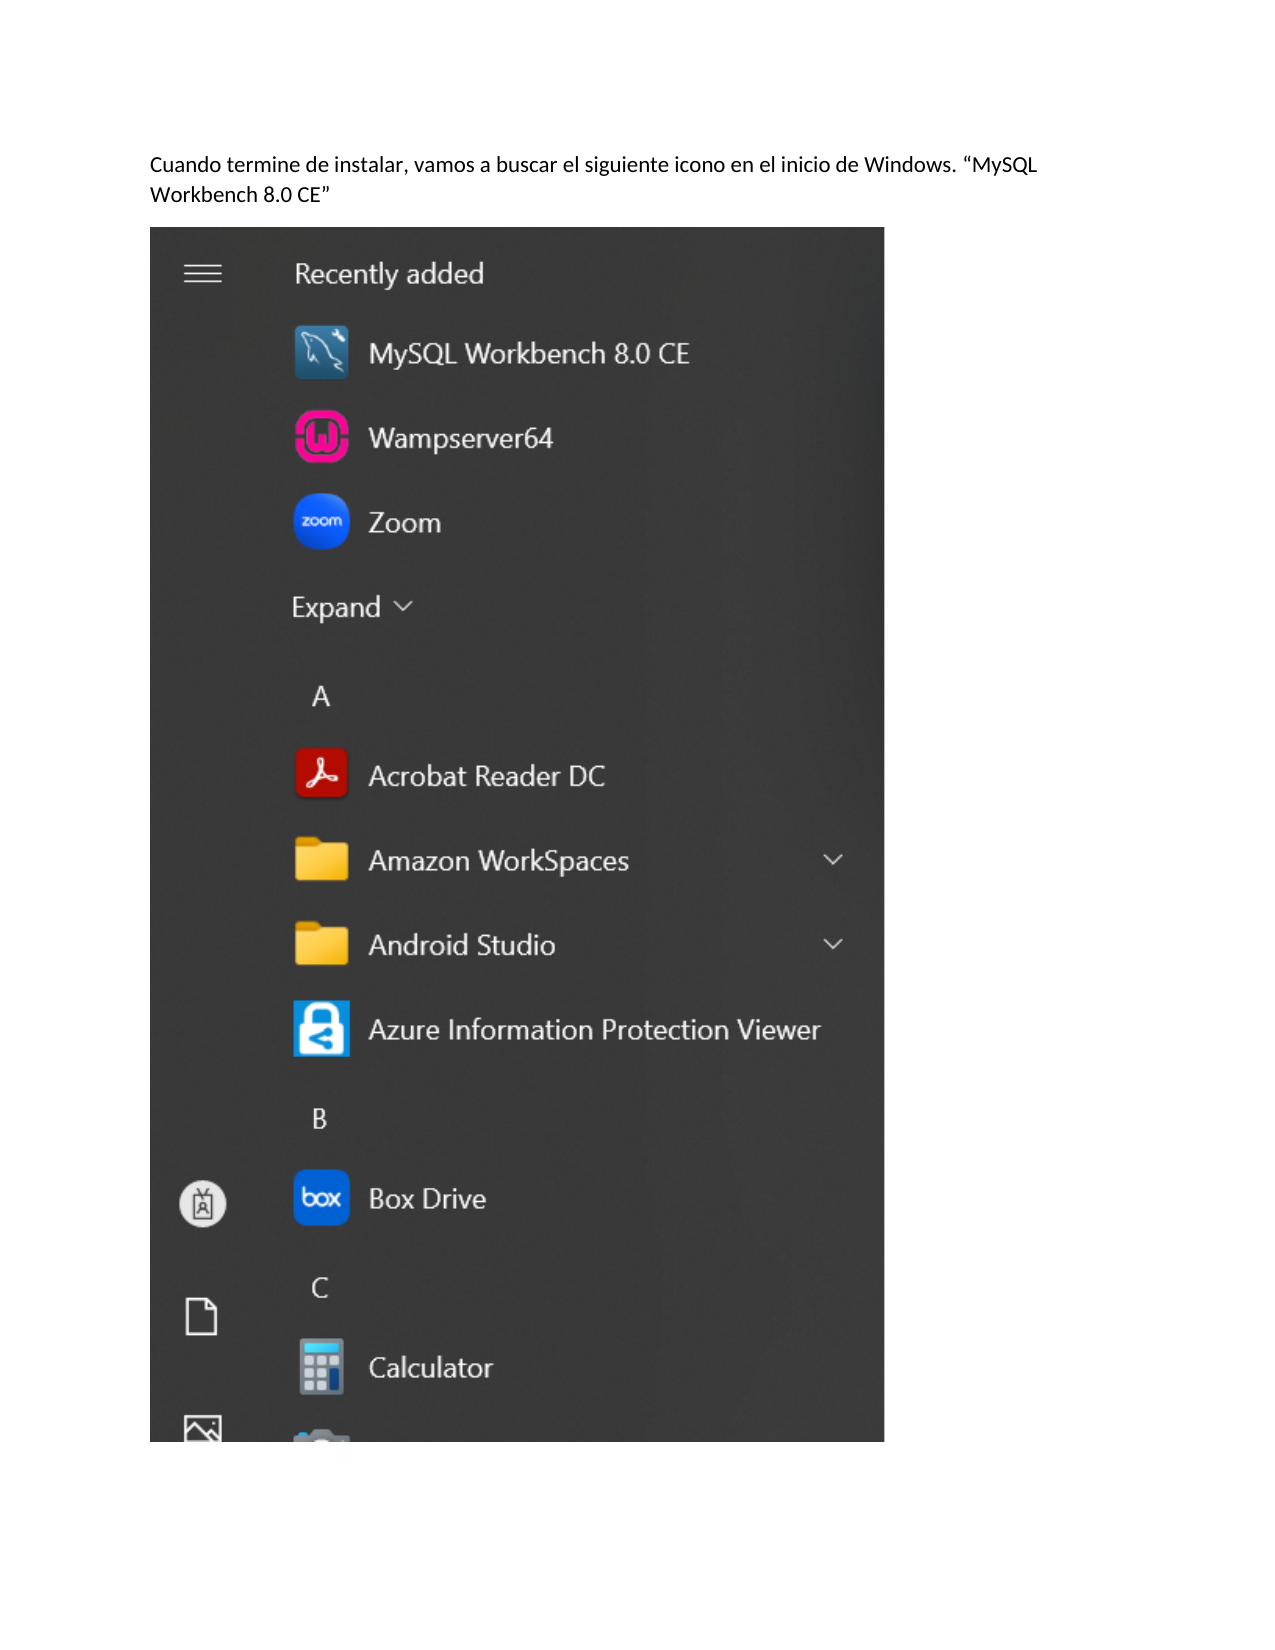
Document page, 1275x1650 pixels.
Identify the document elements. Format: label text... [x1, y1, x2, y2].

picture [150, 227, 885, 1442]
text Cuando termine de instalar, vamos a buscar el siguiente icono en el inicio de Windows. “MySQL Workbench 8.0 CE” [150, 150, 1125, 208]
